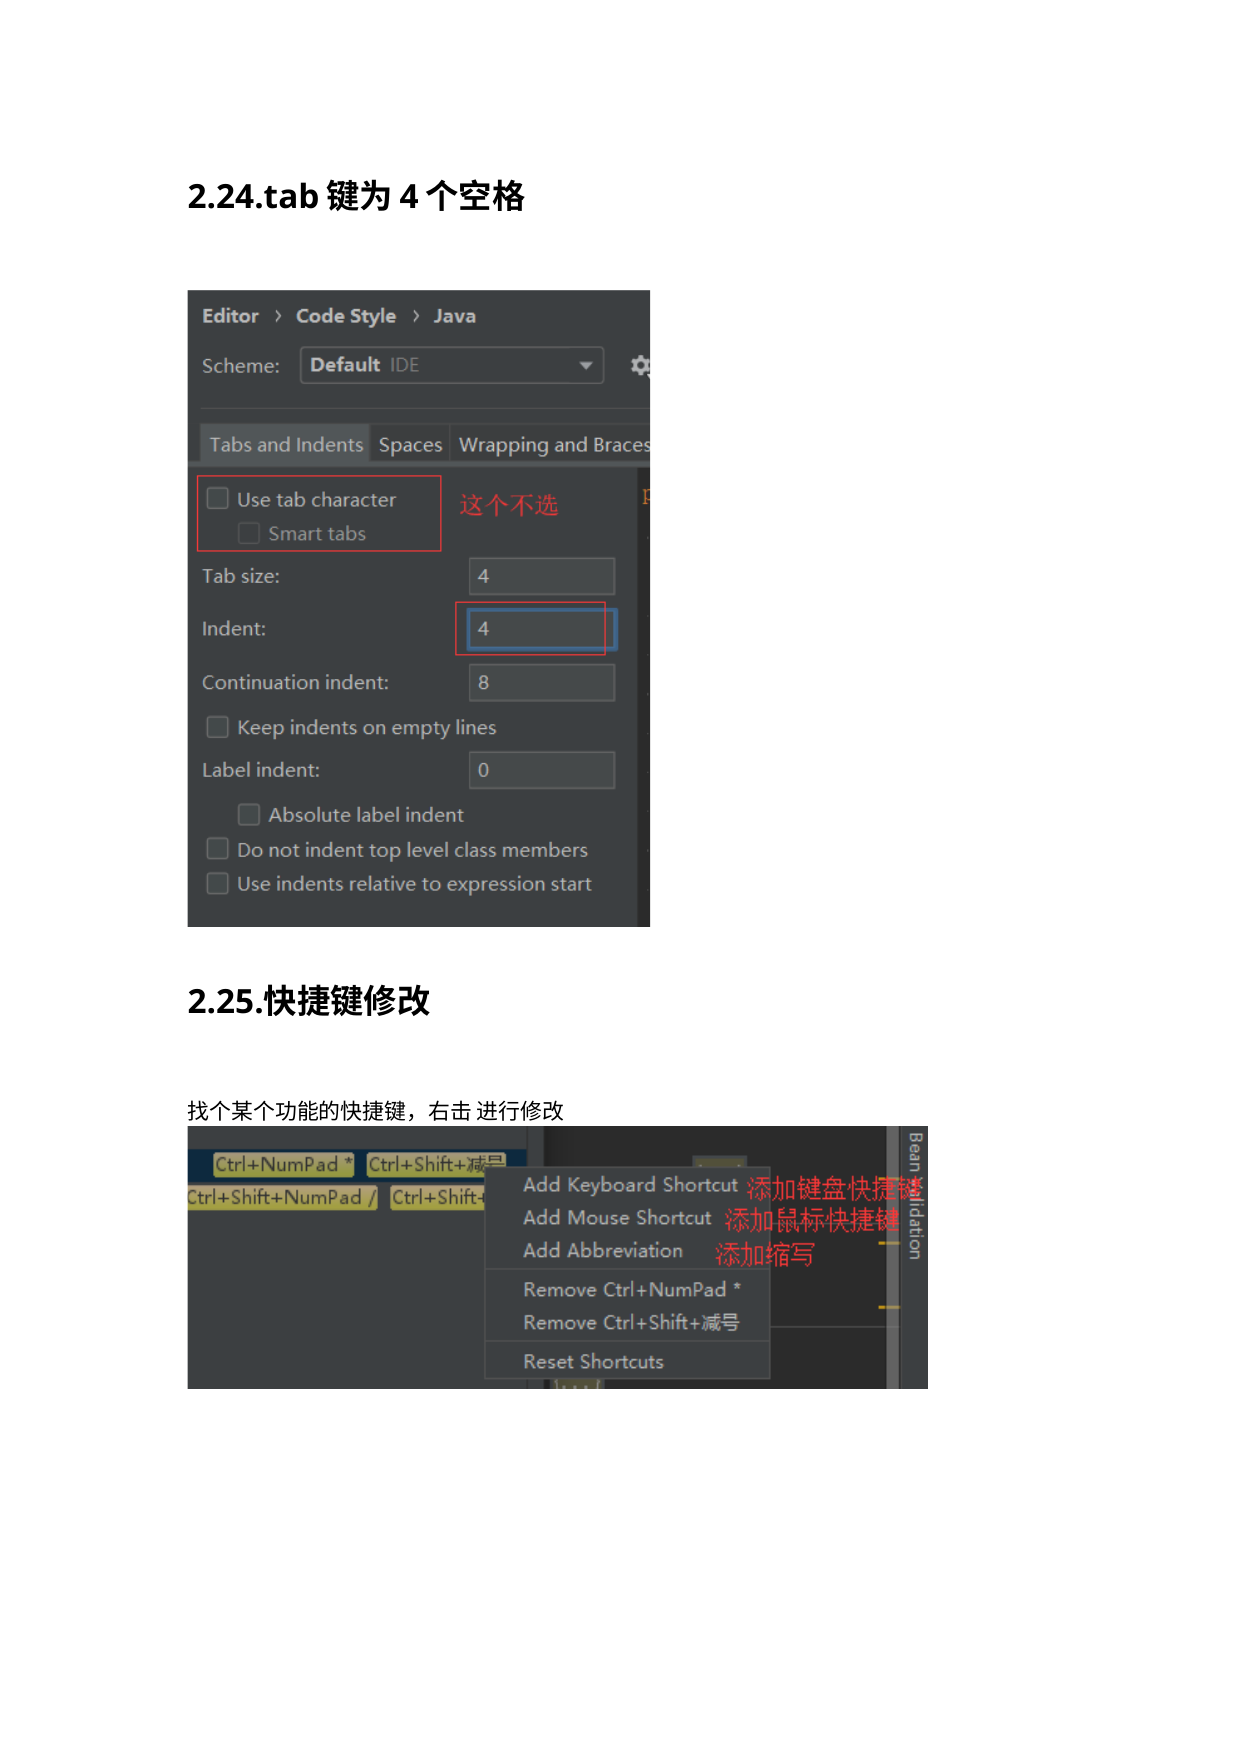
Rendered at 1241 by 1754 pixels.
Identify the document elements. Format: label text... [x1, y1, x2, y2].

subtitle 2.25.快捷键修改 [187, 966, 1053, 1031]
picture [187, 1126, 928, 1389]
subtitle 2.24.tab键为4个空格 [187, 162, 1053, 227]
text 找个某个功能的快捷键，右击 进行修改 [187, 1094, 1053, 1126]
picture [187, 289, 650, 927]
